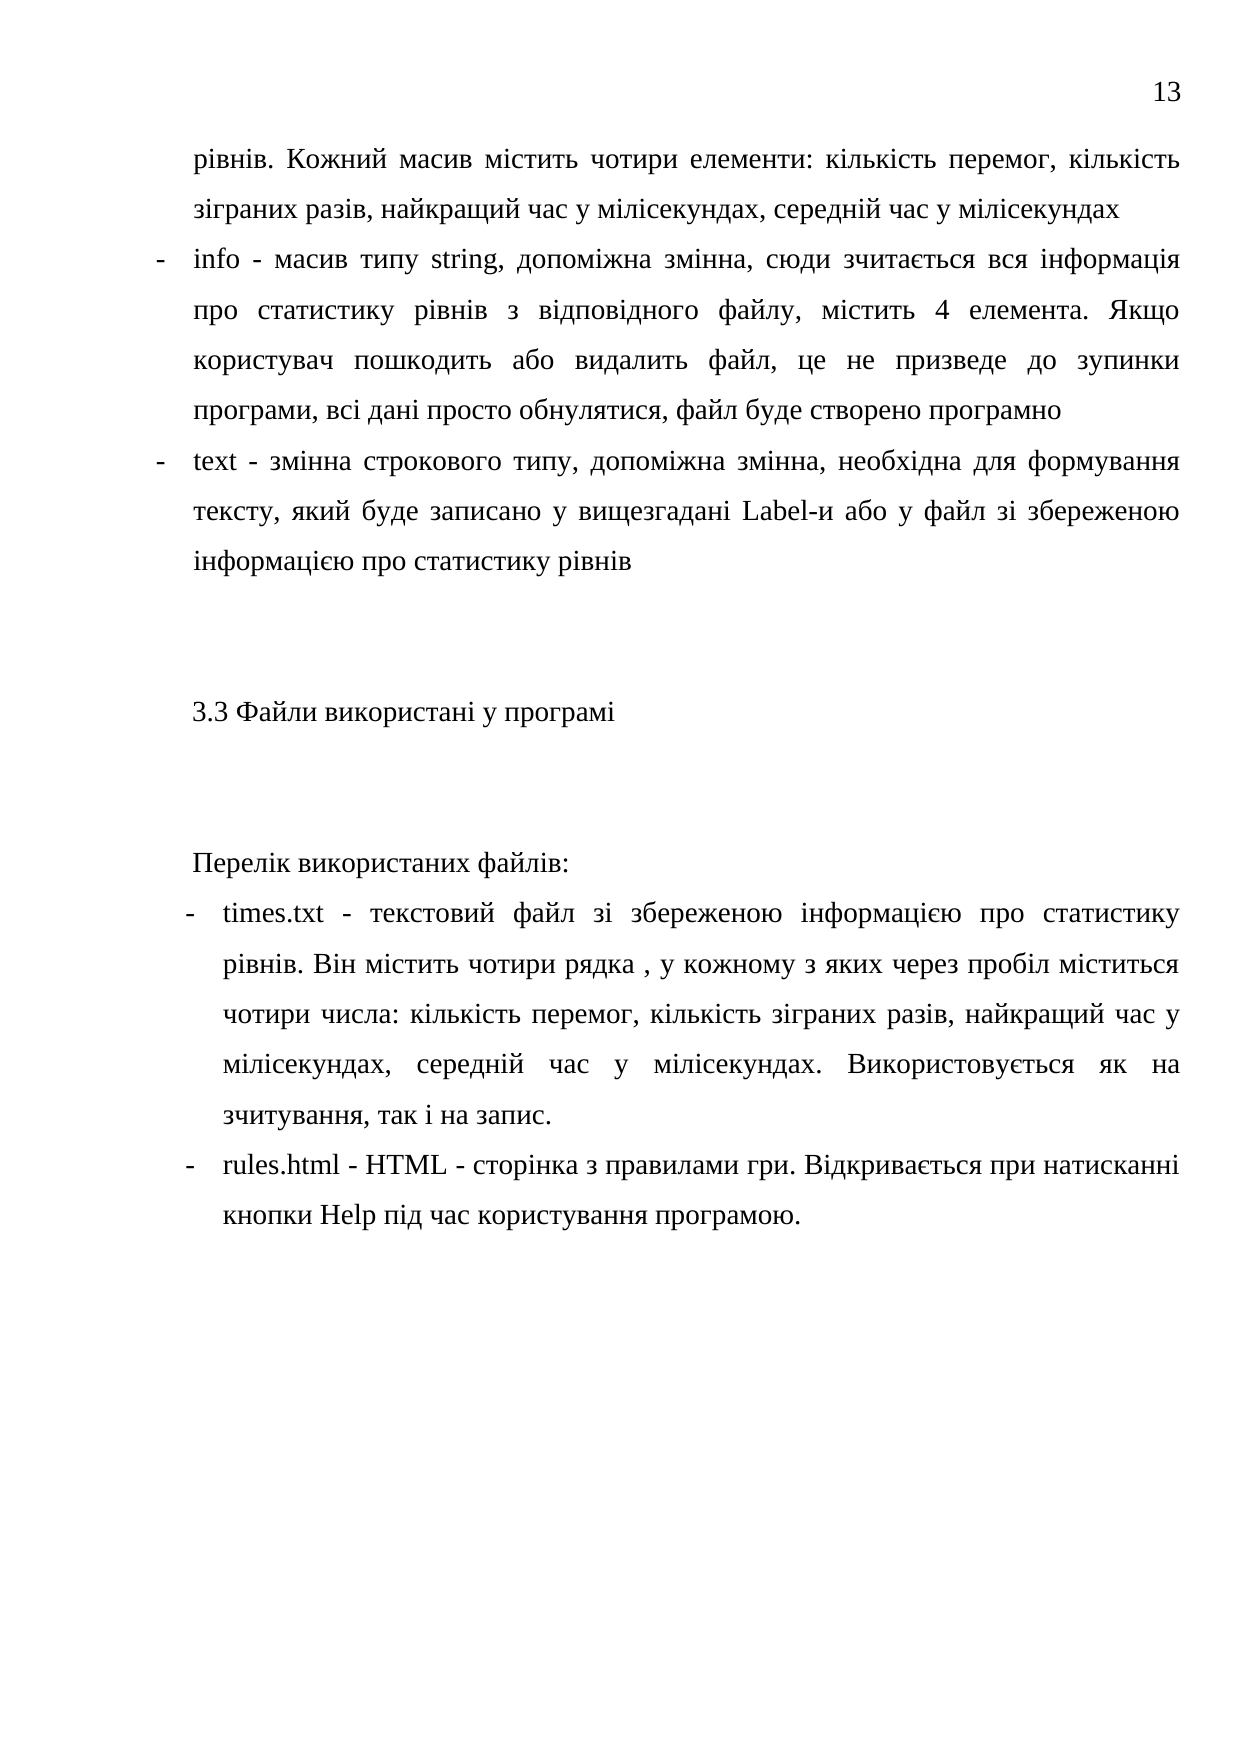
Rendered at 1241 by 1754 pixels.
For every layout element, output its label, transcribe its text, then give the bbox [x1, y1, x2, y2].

text Перелік використаних файлів: [118, 845, 1181, 879]
list rules.html - HTML - сторінка з правилами гри. Відкривається при натисканні кнопки Help під час користування програмою. [185, 1147, 1181, 1231]
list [156, 141, 1181, 225]
text 3.3 Файли використані у програмі [118, 694, 1181, 728]
list info - масив типу string, допоміжна змінна, сюди зчитається вся інформація про статистику рівнів з відповідного файлу, містить 4 елемента. Якщо користувач пошкодить або видалить файл, це не призведе до зупинки програми, всі дані просто обнулятися, файл буде створено програмно [156, 242, 1181, 426]
list text - змінна строкового типу, допоміжна змінна, необхідна для формування тексту, який буде записано у вищезгадані Label-и або у файл зі збереженою інформацією про статистику рівнів [156, 443, 1181, 577]
list times.txt - текстовий файл зі збереженою інформацією про статистику рівнів. Він містить чотири рядка , у кожному з яких через пробіл міститься чотири числа: кількість перемог, кількість зіграних разів, найкращий час у мілісекундах, середній час у мілісекундах. Використовується як на зчитування, так і на запис. [185, 896, 1181, 1130]
